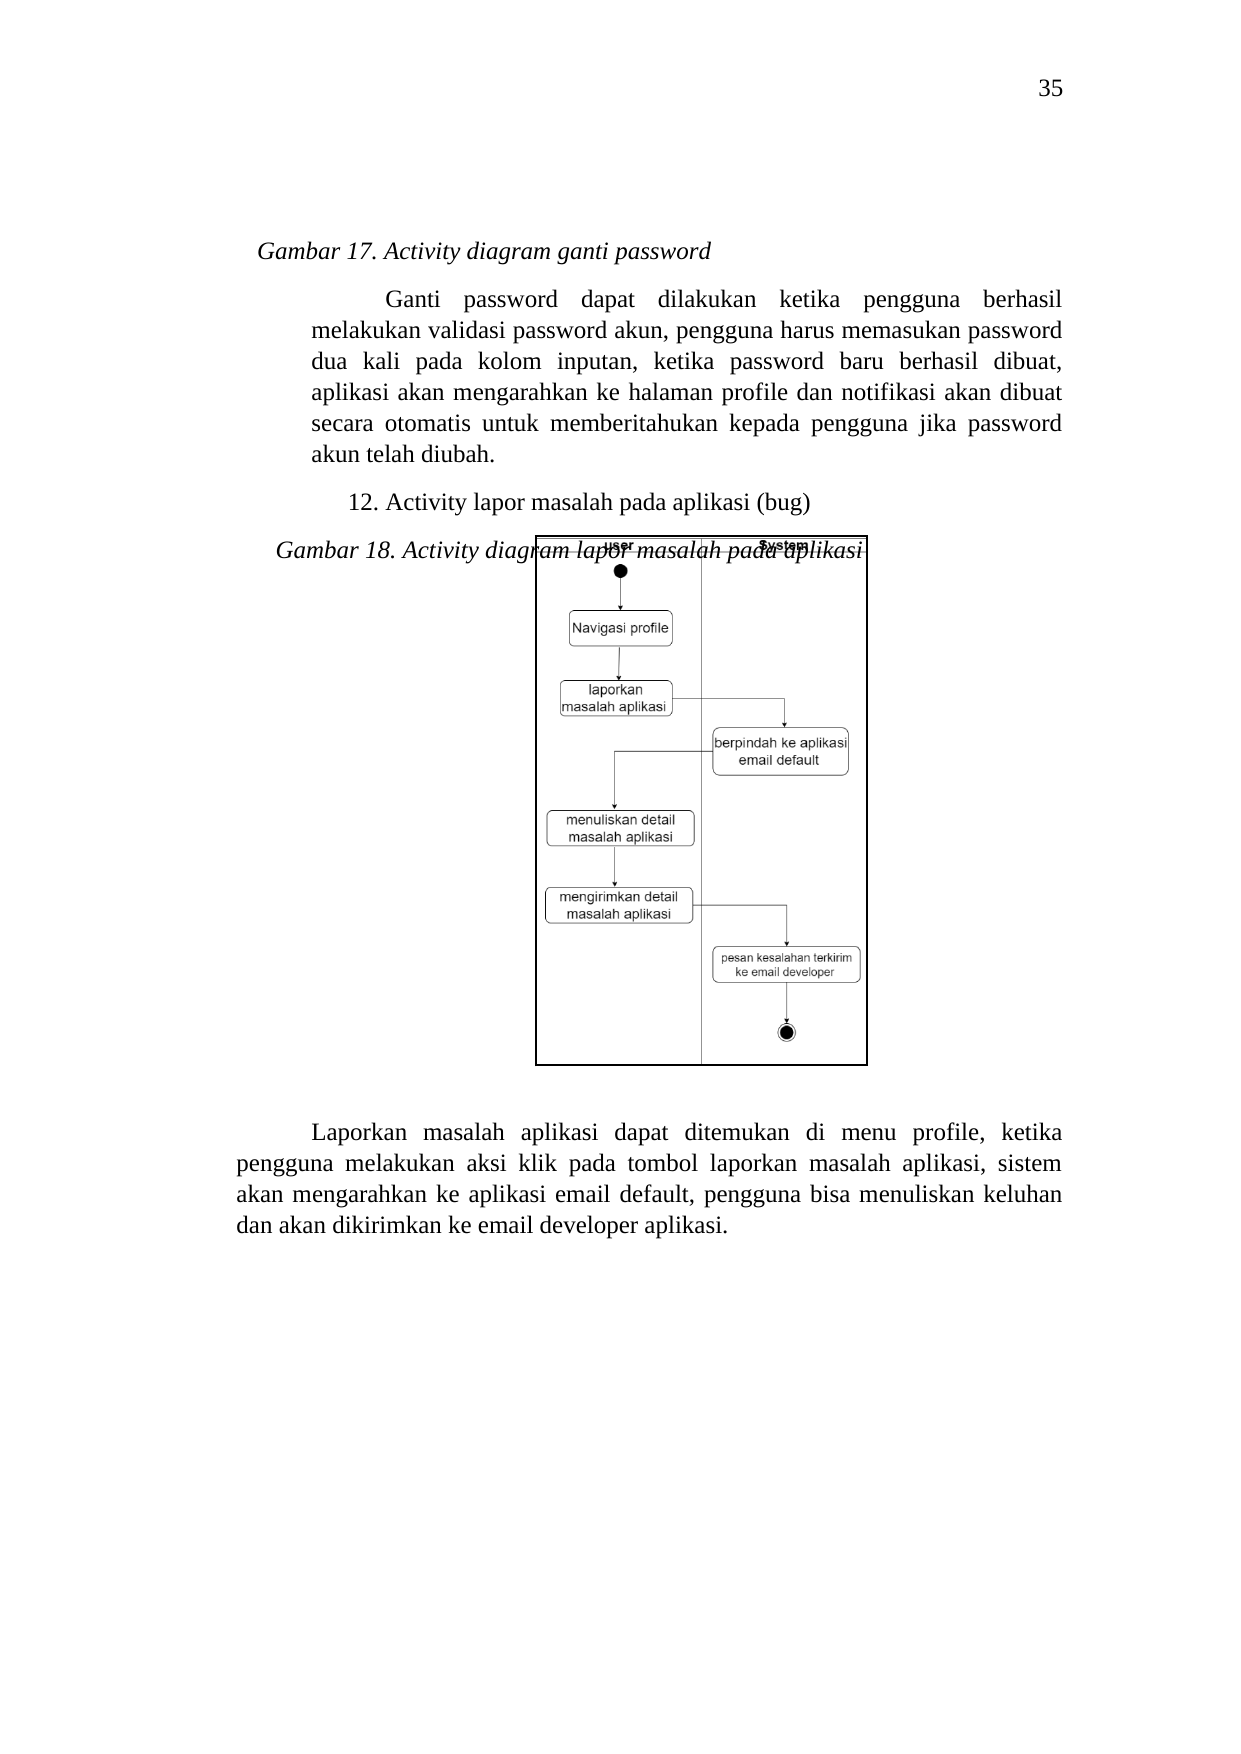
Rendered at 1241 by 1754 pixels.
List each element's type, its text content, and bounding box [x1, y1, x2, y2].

picture [537, 537, 866, 1064]
subtitle Laporkan masalah aplikasi dapat ditemukan di menu profile, ketika pengguna melakukan aksi klik pada tombol laporkan masalah aplikasi, sistem akan mengarahkan ke aplikasi email default, pengguna bisa menuliskan keluhan dan akan dikirimkan ke email developer aplikasi. [236, 1117, 1063, 1238]
subtitle Ganti password dapat dilakukan ketika pengguna berhasil melakukan validasi password akun, pengguna harus memasukan password dua kali pada kolom inputan, ketika password baru berhasil dibuat, aplikasi akan mengarahkan ke halaman profile dan notifikasi akan dibuat secara otomatis untuk memberitahukan kepada pengguna jika password akun telah diubah. [311, 284, 1063, 468]
subtitle Activity lapor masalah pada aplikasi (bug) [348, 487, 1063, 516]
